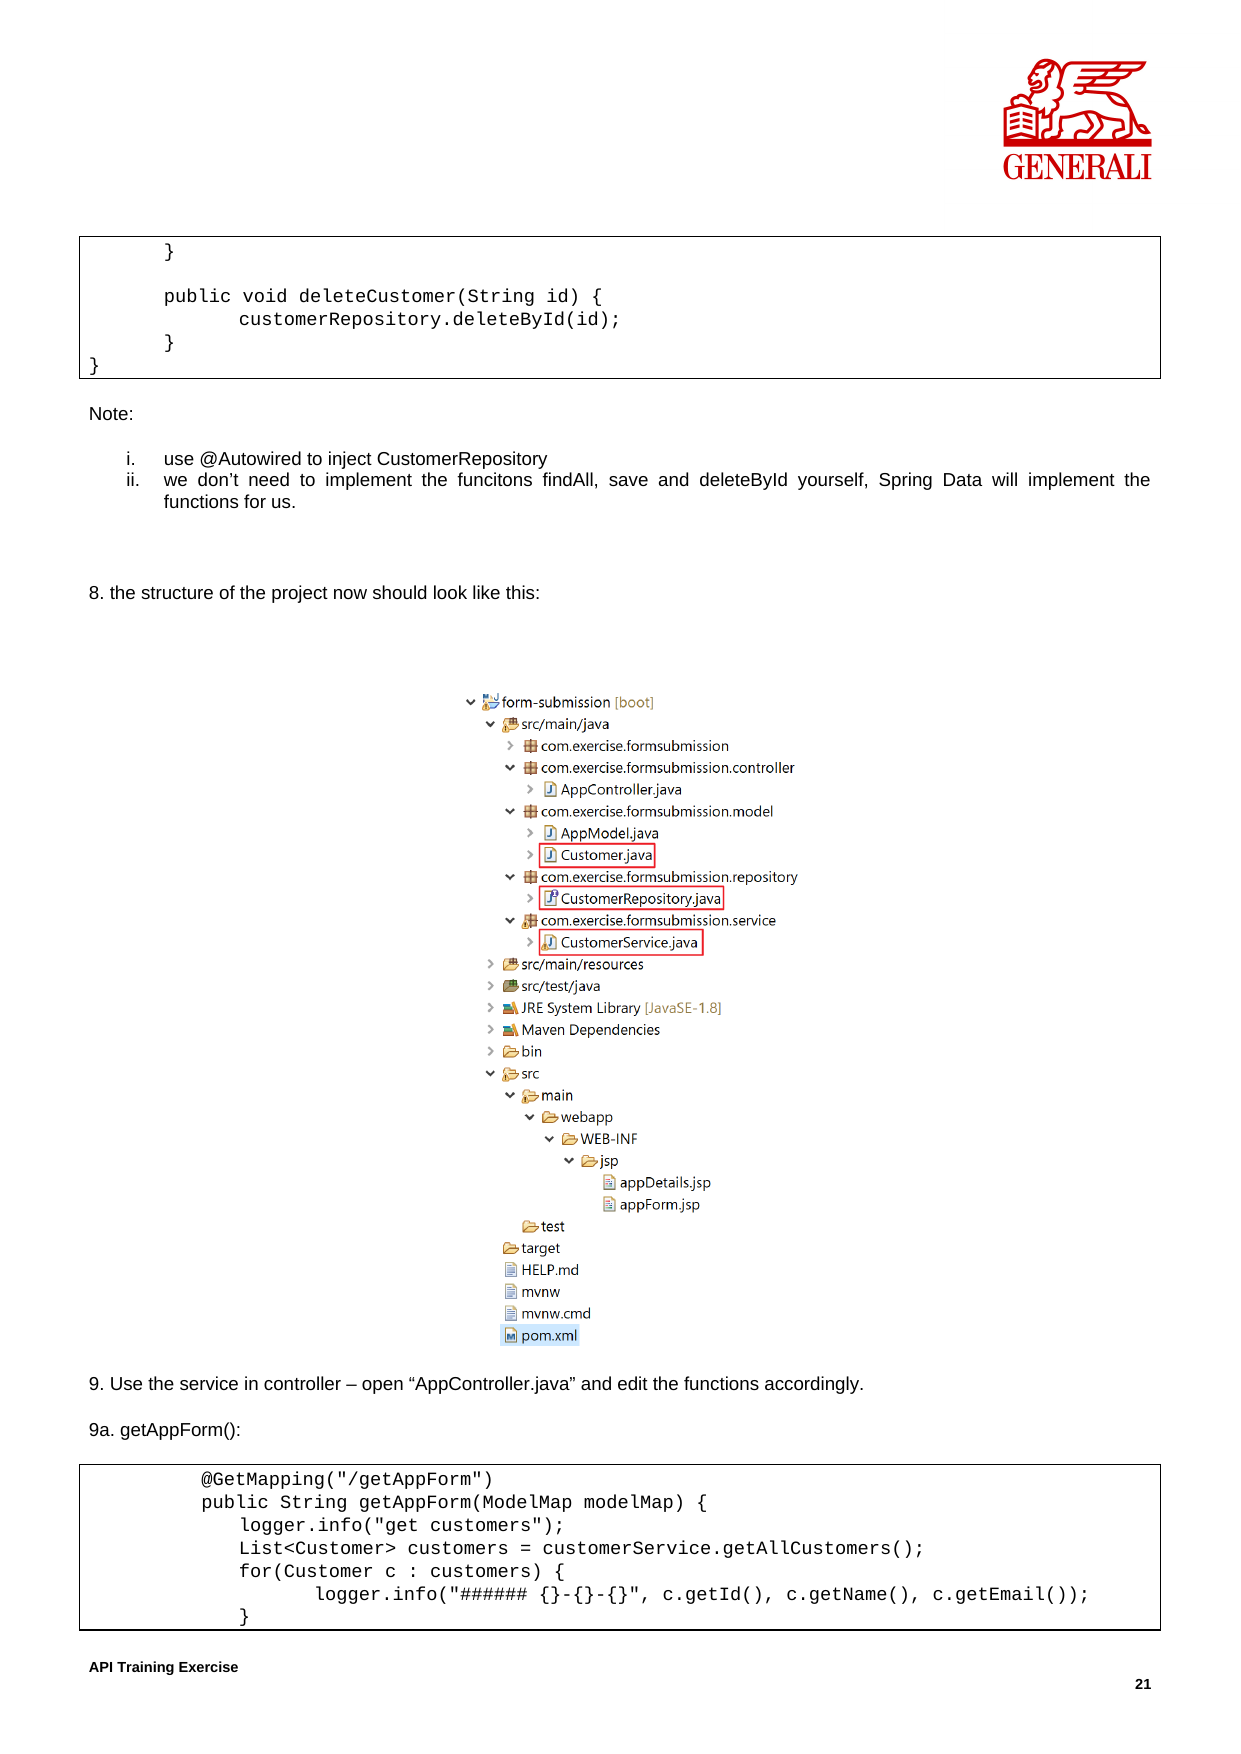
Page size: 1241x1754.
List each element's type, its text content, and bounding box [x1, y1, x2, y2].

picture [944, 0, 1240, 237]
text 8. the structure of the project now should look like this: [89, 581, 1152, 604]
text } [80, 237, 1160, 262]
text public String getAppForm(ModelMap modelMap) { [89, 1490, 1152, 1513]
text } [80, 349, 1160, 378]
text } [80, 1601, 1160, 1629]
text List<Customer> customers = customerService.getAllCustomers(); [89, 1536, 1152, 1559]
text } [89, 330, 1152, 349]
text 9. Use the service in controller – open “AppController.java” and edit the functions accordingly. [89, 1372, 1152, 1395]
text logger.info("###### {}-{}-{}", c.getId(), c.getName(), c.getEmail()); [89, 1582, 1152, 1601]
text for(Customer c : customers) { [89, 1559, 1152, 1582]
text customerRepository.deleteById(id); [89, 307, 1152, 330]
text @GetMapping("/getAppForm") [80, 1465, 1160, 1490]
text logger.info("get customers"); [89, 1513, 1152, 1536]
text Note: [89, 402, 1152, 424]
list use @Autowired to inject CustomerRepository [126, 447, 1152, 469]
text 9a. getAppForm(): [89, 1418, 1152, 1441]
list we don’t need to implement the funcitons findAll, save and deleteById yourself, Spring Data will implement the functions for us. [126, 469, 1152, 512]
picture [460, 689, 809, 1350]
text public void deleteCustomer(String id) { [89, 284, 1152, 307]
